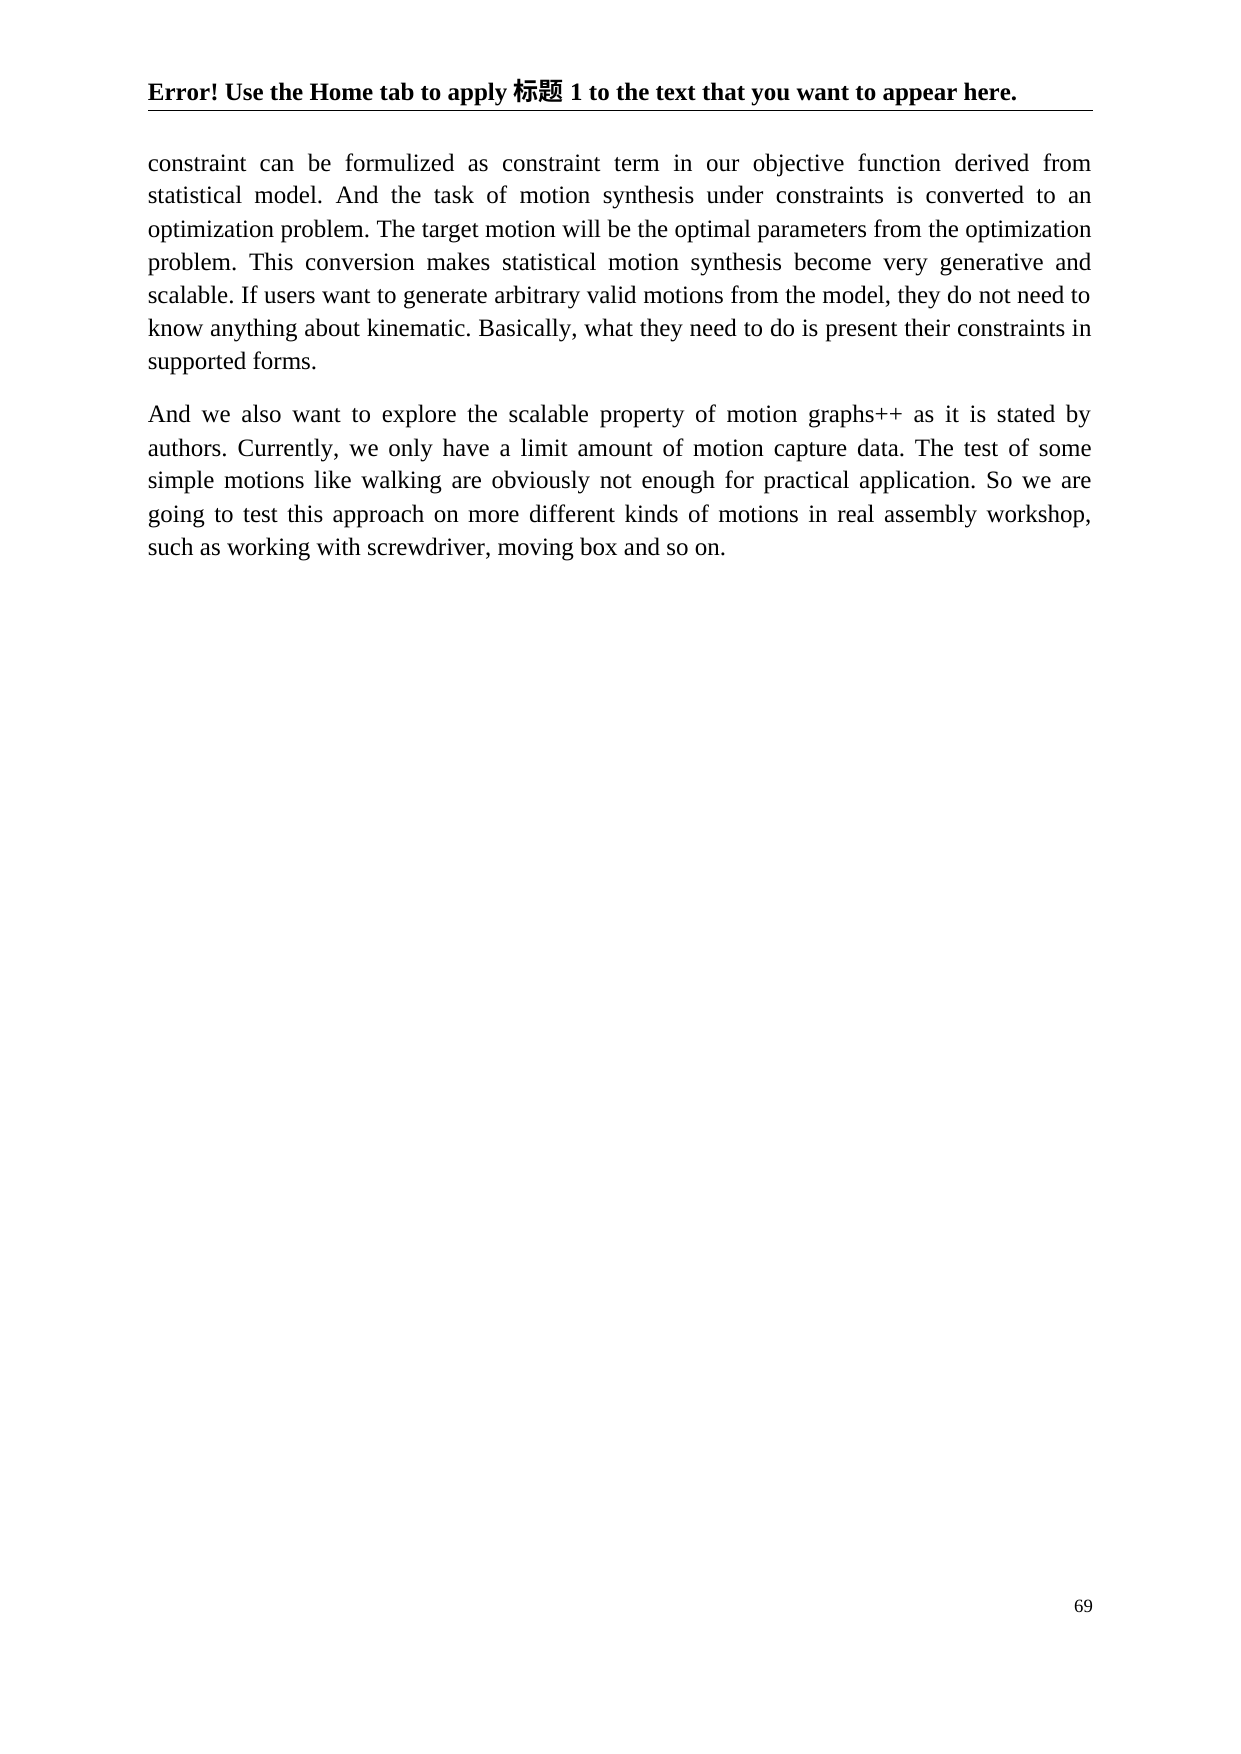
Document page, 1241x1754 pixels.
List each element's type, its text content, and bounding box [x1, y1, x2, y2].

text And we also want to explore the scalable property of motion graphs++ as it is stated by authors. Currently, we only have a limit amount of motion capture data. The test of some simple motions like walking are obviously not enough for practical application. So we are going to test this approach on more different kinds of motions in real assembly workshop, such as working with screwdriver, moving box and so on. [148, 399, 1093, 560]
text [148, 148, 1093, 374]
